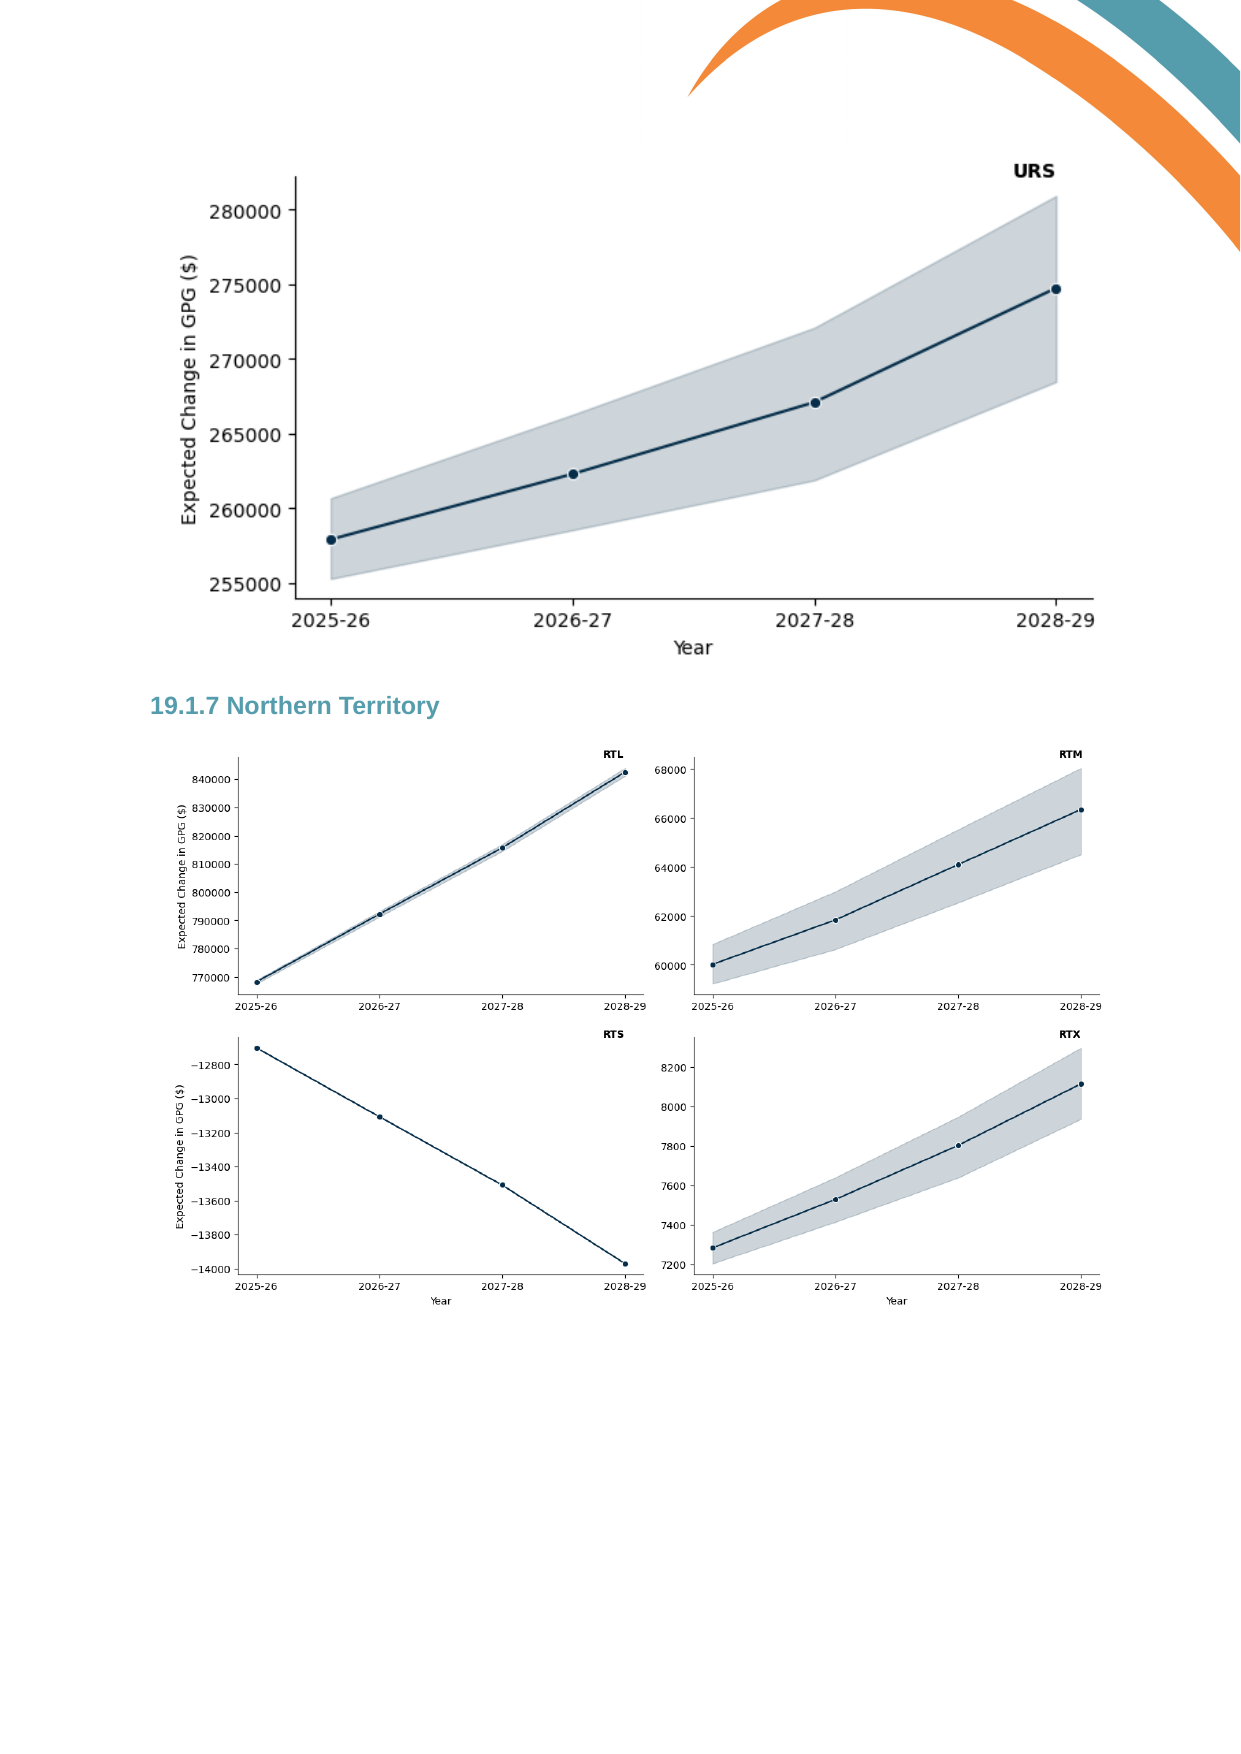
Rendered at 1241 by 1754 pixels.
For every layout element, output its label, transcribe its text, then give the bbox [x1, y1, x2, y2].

picture [168, 742, 1109, 1313]
picture [19, 0, 1241, 671]
subtitle 19.1.7 Northern Territory [150, 691, 1090, 720]
